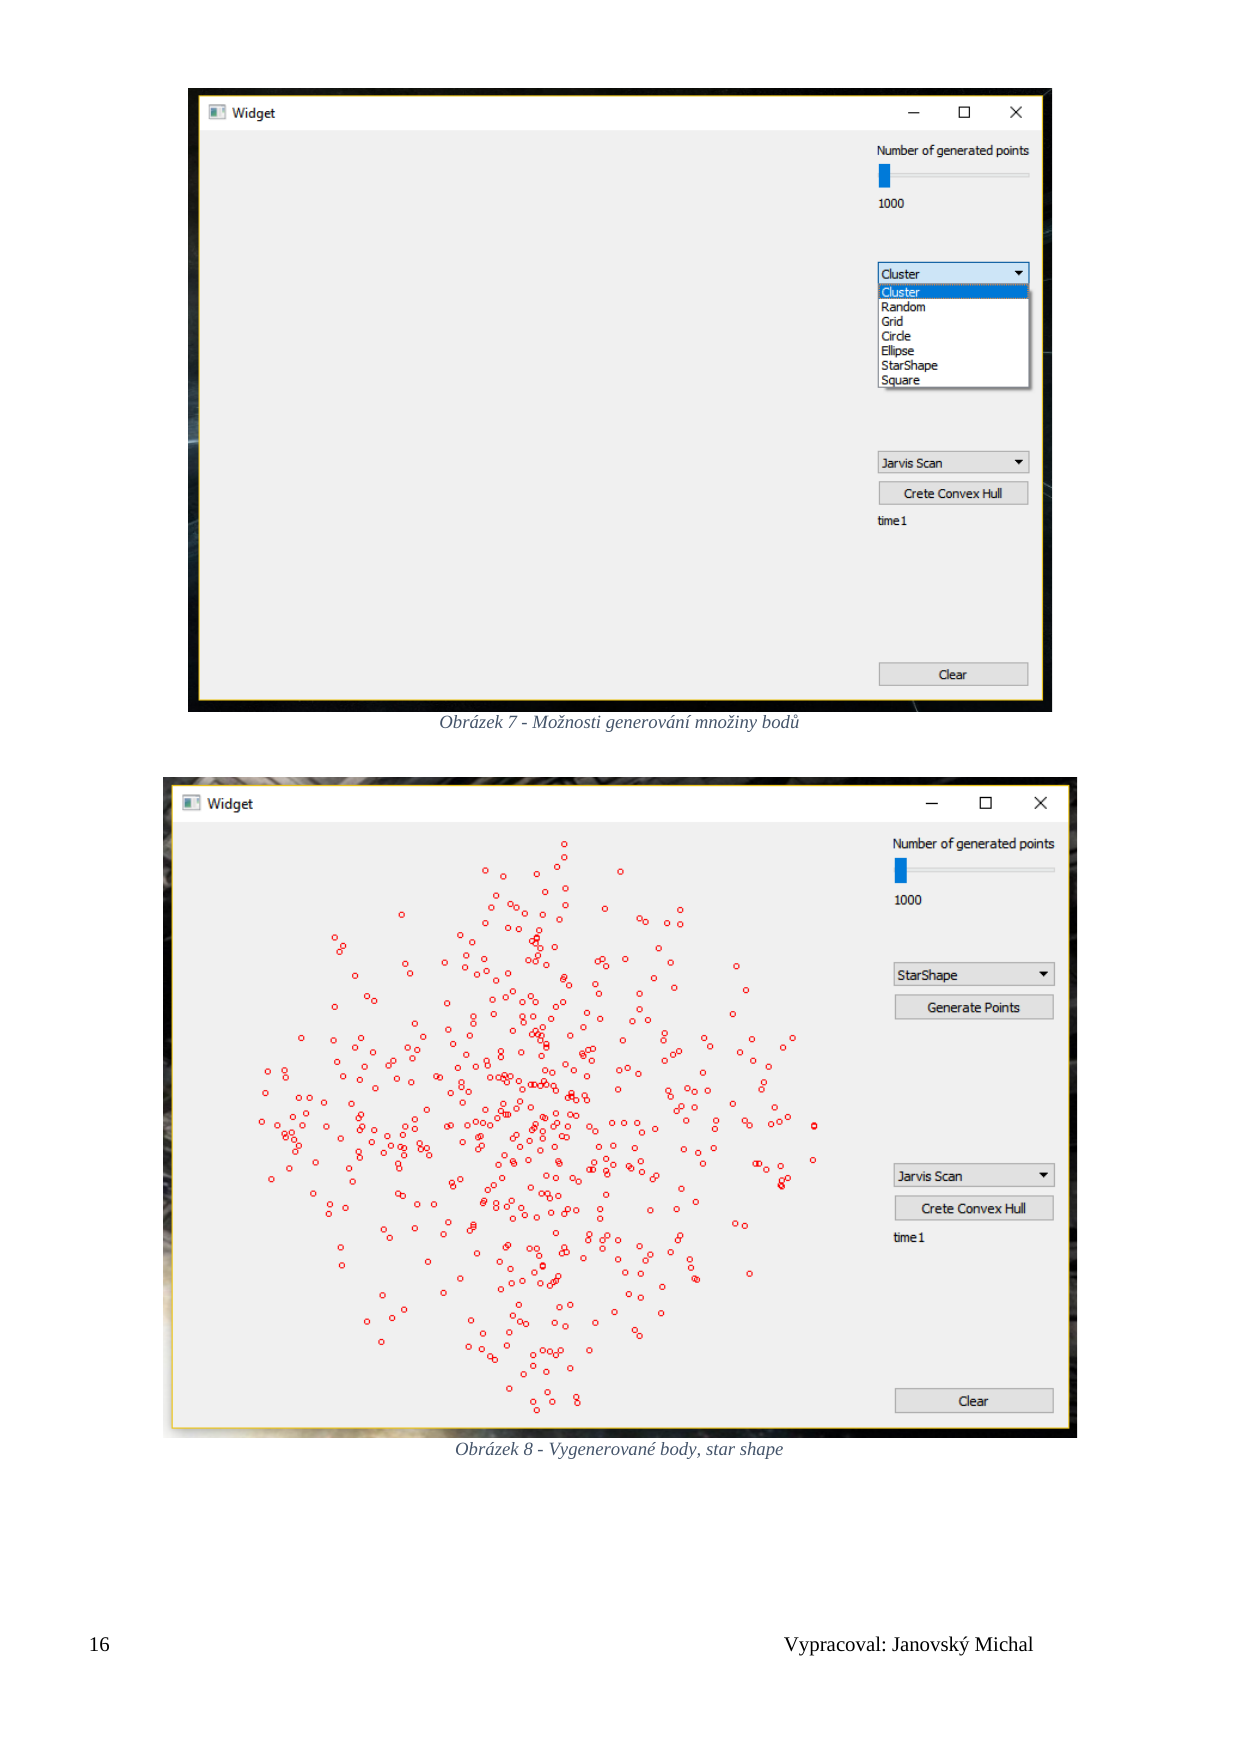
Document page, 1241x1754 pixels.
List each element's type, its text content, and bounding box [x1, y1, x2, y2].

picture [188, 88, 1053, 712]
picture [163, 777, 1078, 1438]
